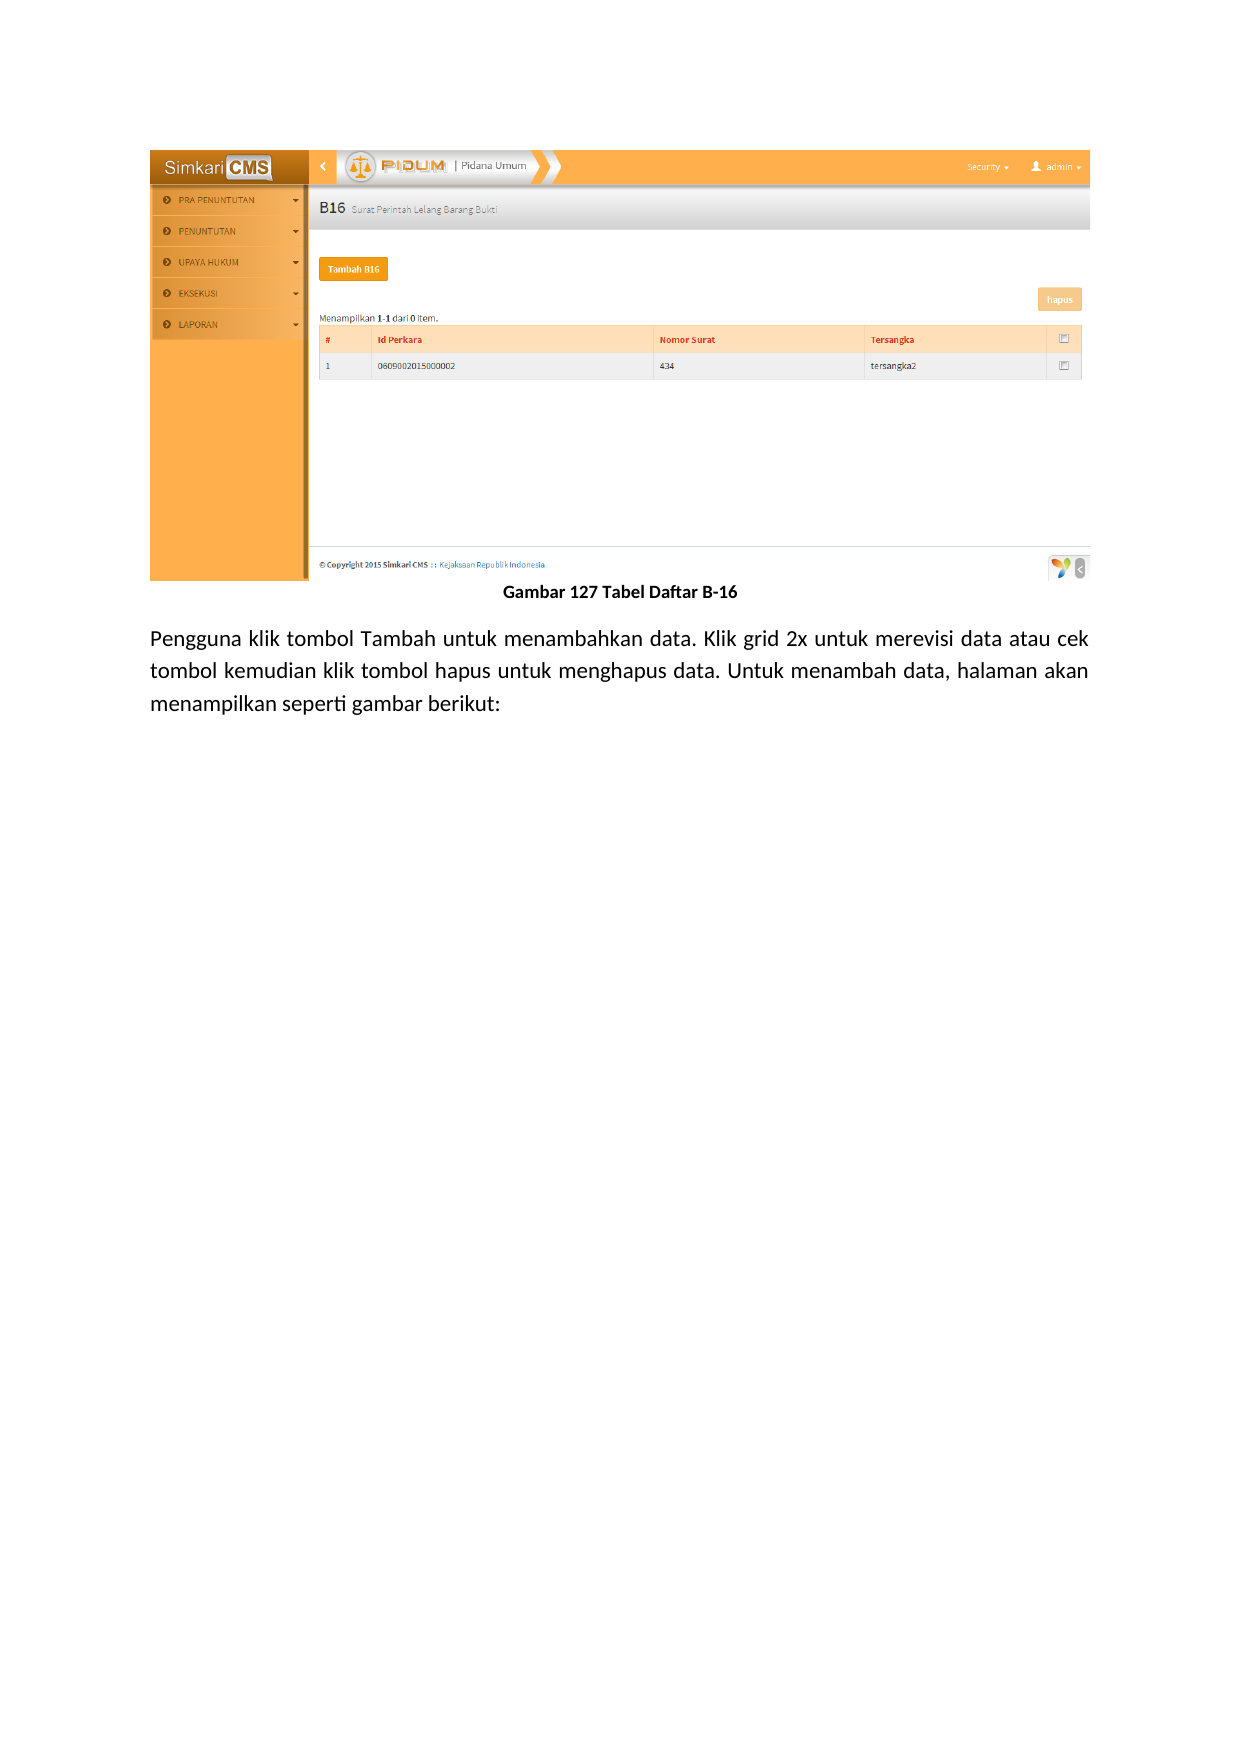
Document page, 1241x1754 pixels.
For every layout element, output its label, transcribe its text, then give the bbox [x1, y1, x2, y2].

text Pengguna klik tombol Tambah untuk menambahkan data. Klik grid 2x untuk merevisi data atau cek tombol kemudian klik tombol hapus untuk menghapus data. Untuk menambah data, halaman akan menampilkan seperti gambar berikut: [150, 624, 1090, 717]
text Gambar 127 Tabel Daftar B-16 [150, 581, 1090, 603]
picture [150, 150, 1091, 581]
